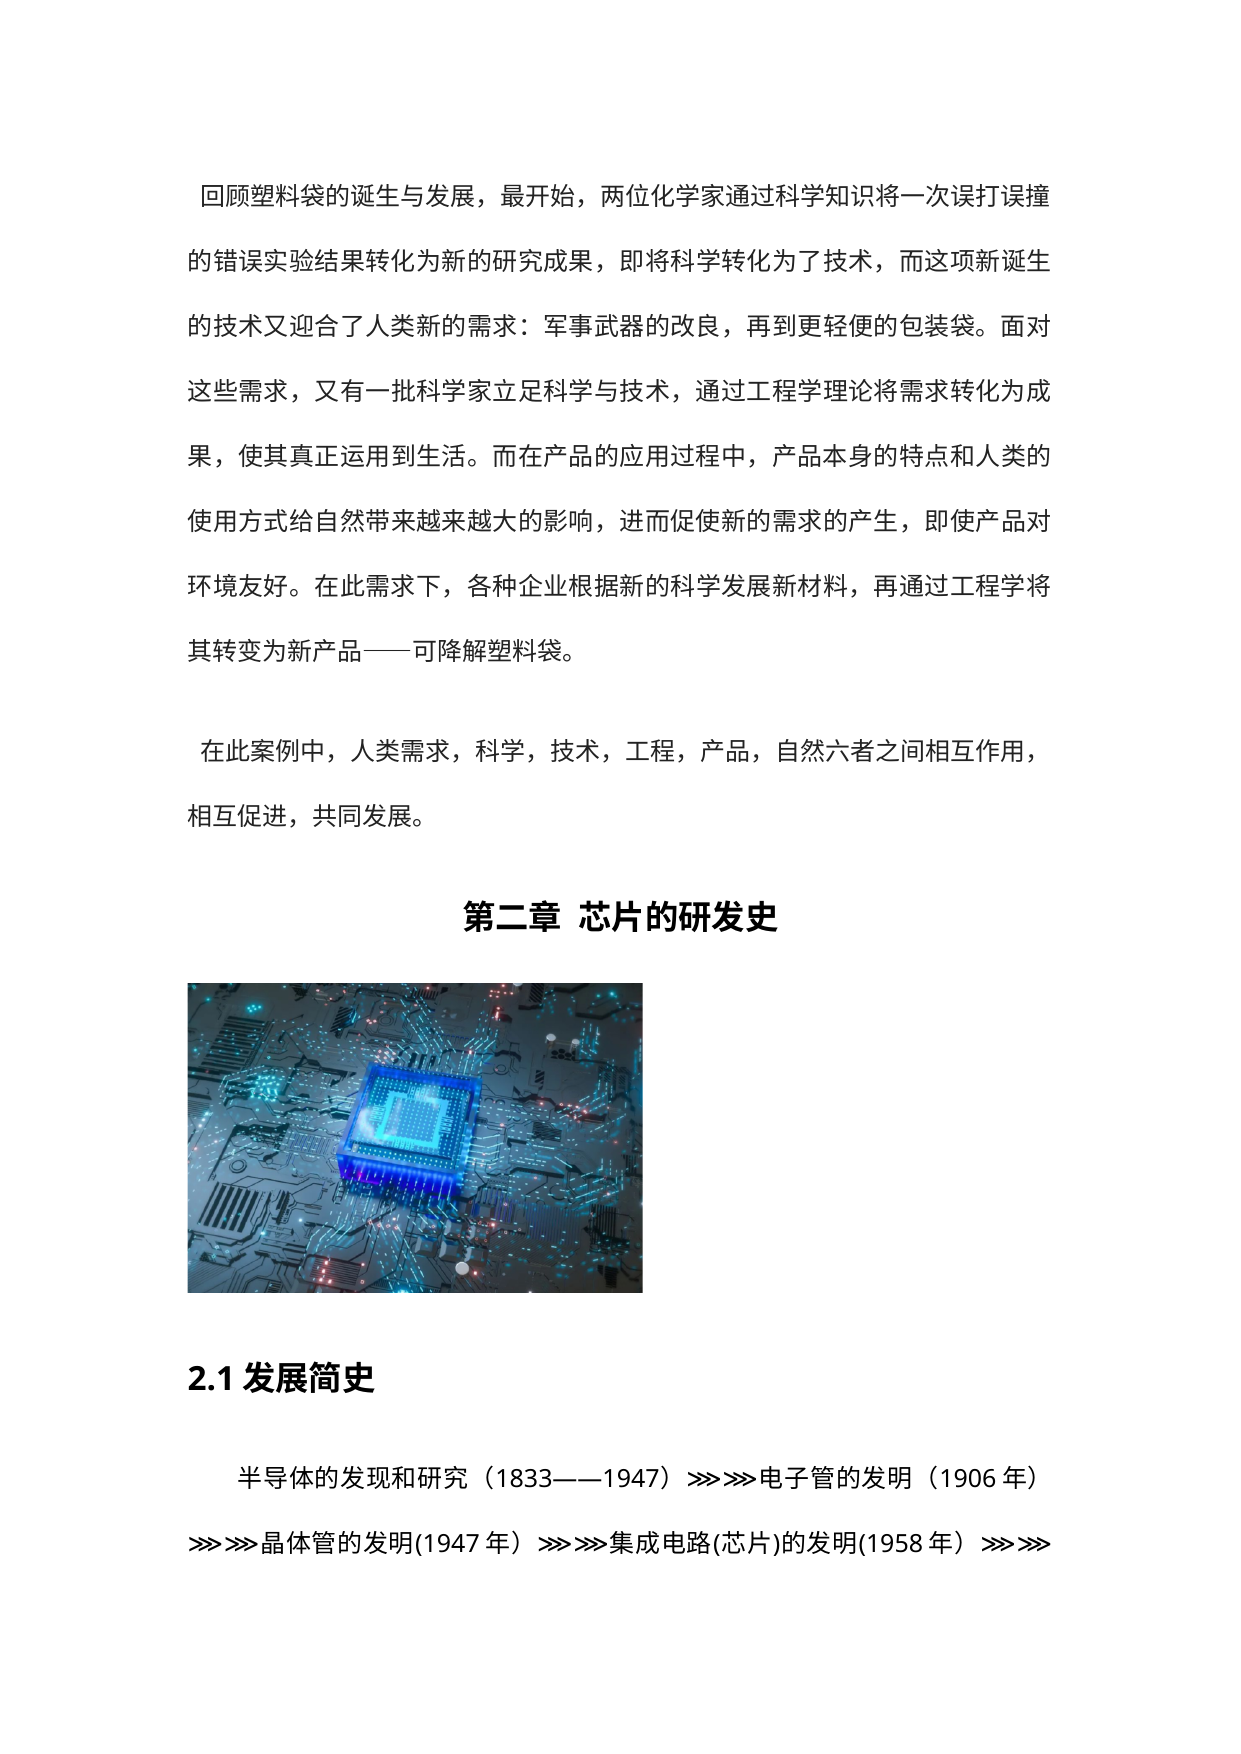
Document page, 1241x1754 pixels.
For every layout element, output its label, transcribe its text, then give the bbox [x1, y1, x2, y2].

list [187, 1444, 1053, 1574]
list 2.1发展简史 [187, 1344, 1053, 1409]
list 回顾塑料袋的诞生与发展，最开始，两位化学家通过科学知识将一次误打误撞的错误实验结果转化为新的研究成果，即将科学转化为了技术，而这项新诞生的技术又迎合了人类新的需求：军事武器的改良，再到更轻便的包装袋。面对这些需求，又有一批科学家立足科学与技术，通过工程学理论将需求转化为成果，使其真正运用到生活。而在产品的应用过程中，产品本身的特点和人类的使用方式给自然带来越来越大的影响，进而促使新的需求的产生，即使产品对环境友好。在此需求下，各种企业根据新的科学发展新材料，再通过工程学将其转变为新产品——可降解塑料袋。 [187, 162, 1053, 682]
picture [187, 983, 643, 1293]
list 在此案例中，人类需求，科学，技术，工程，产品，自然六者之间相互作用，相互促进，共同发展。 [187, 717, 1053, 847]
list 芯片的研发史 [187, 883, 1053, 948]
